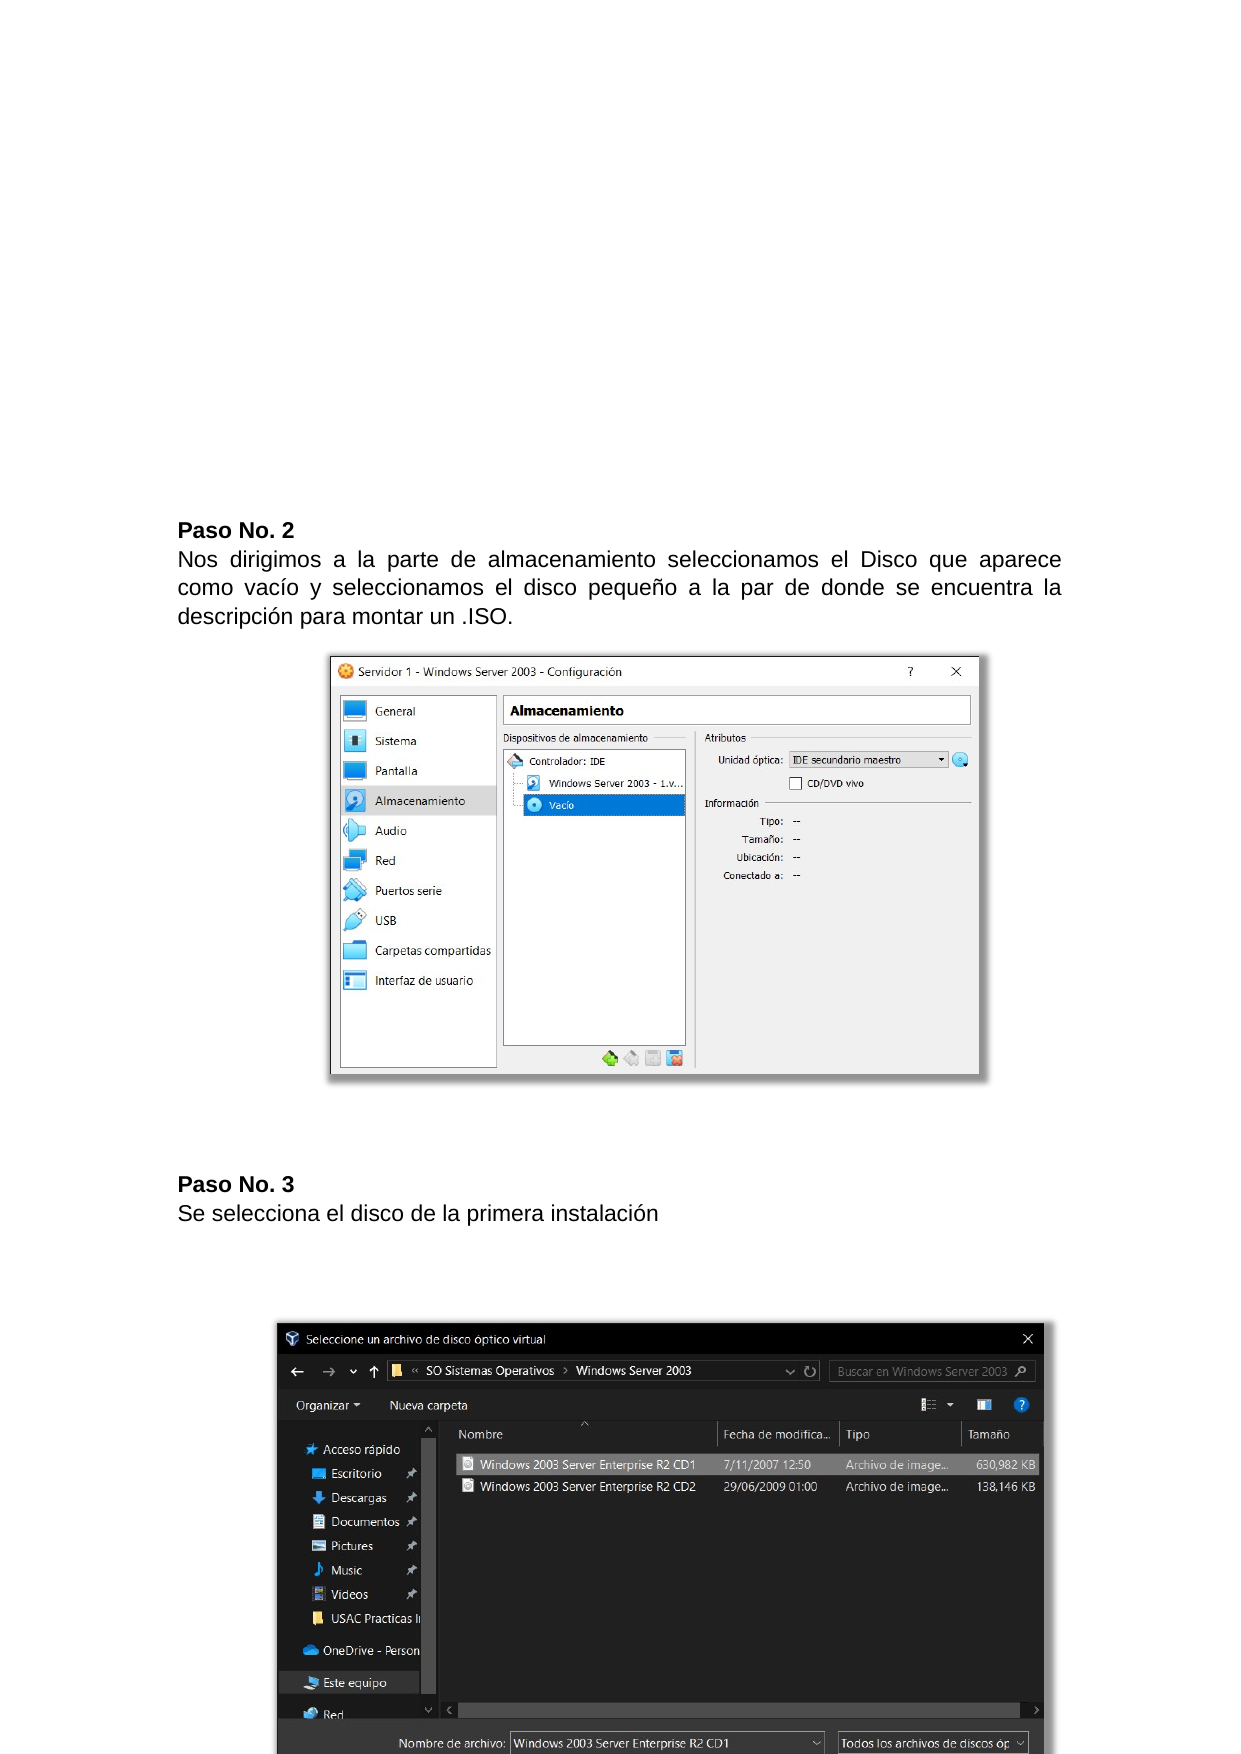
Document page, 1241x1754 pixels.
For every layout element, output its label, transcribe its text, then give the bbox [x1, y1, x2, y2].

text Nos dirigimos a la parte de almacenamiento seleccionamos el Disco que aparece como vacío y seleccionamos el disco pequeño a la par de donde se encuentra la descripción para montar un .ISO. [177, 546, 1063, 629]
text Paso No. 2 [177, 517, 1063, 544]
text Se selecciona el disco de la primera instalación [177, 1200, 1063, 1226]
picture [319, 646, 997, 1092]
picture [267, 1313, 1063, 1754]
text Paso No. 3 [177, 1171, 1063, 1198]
